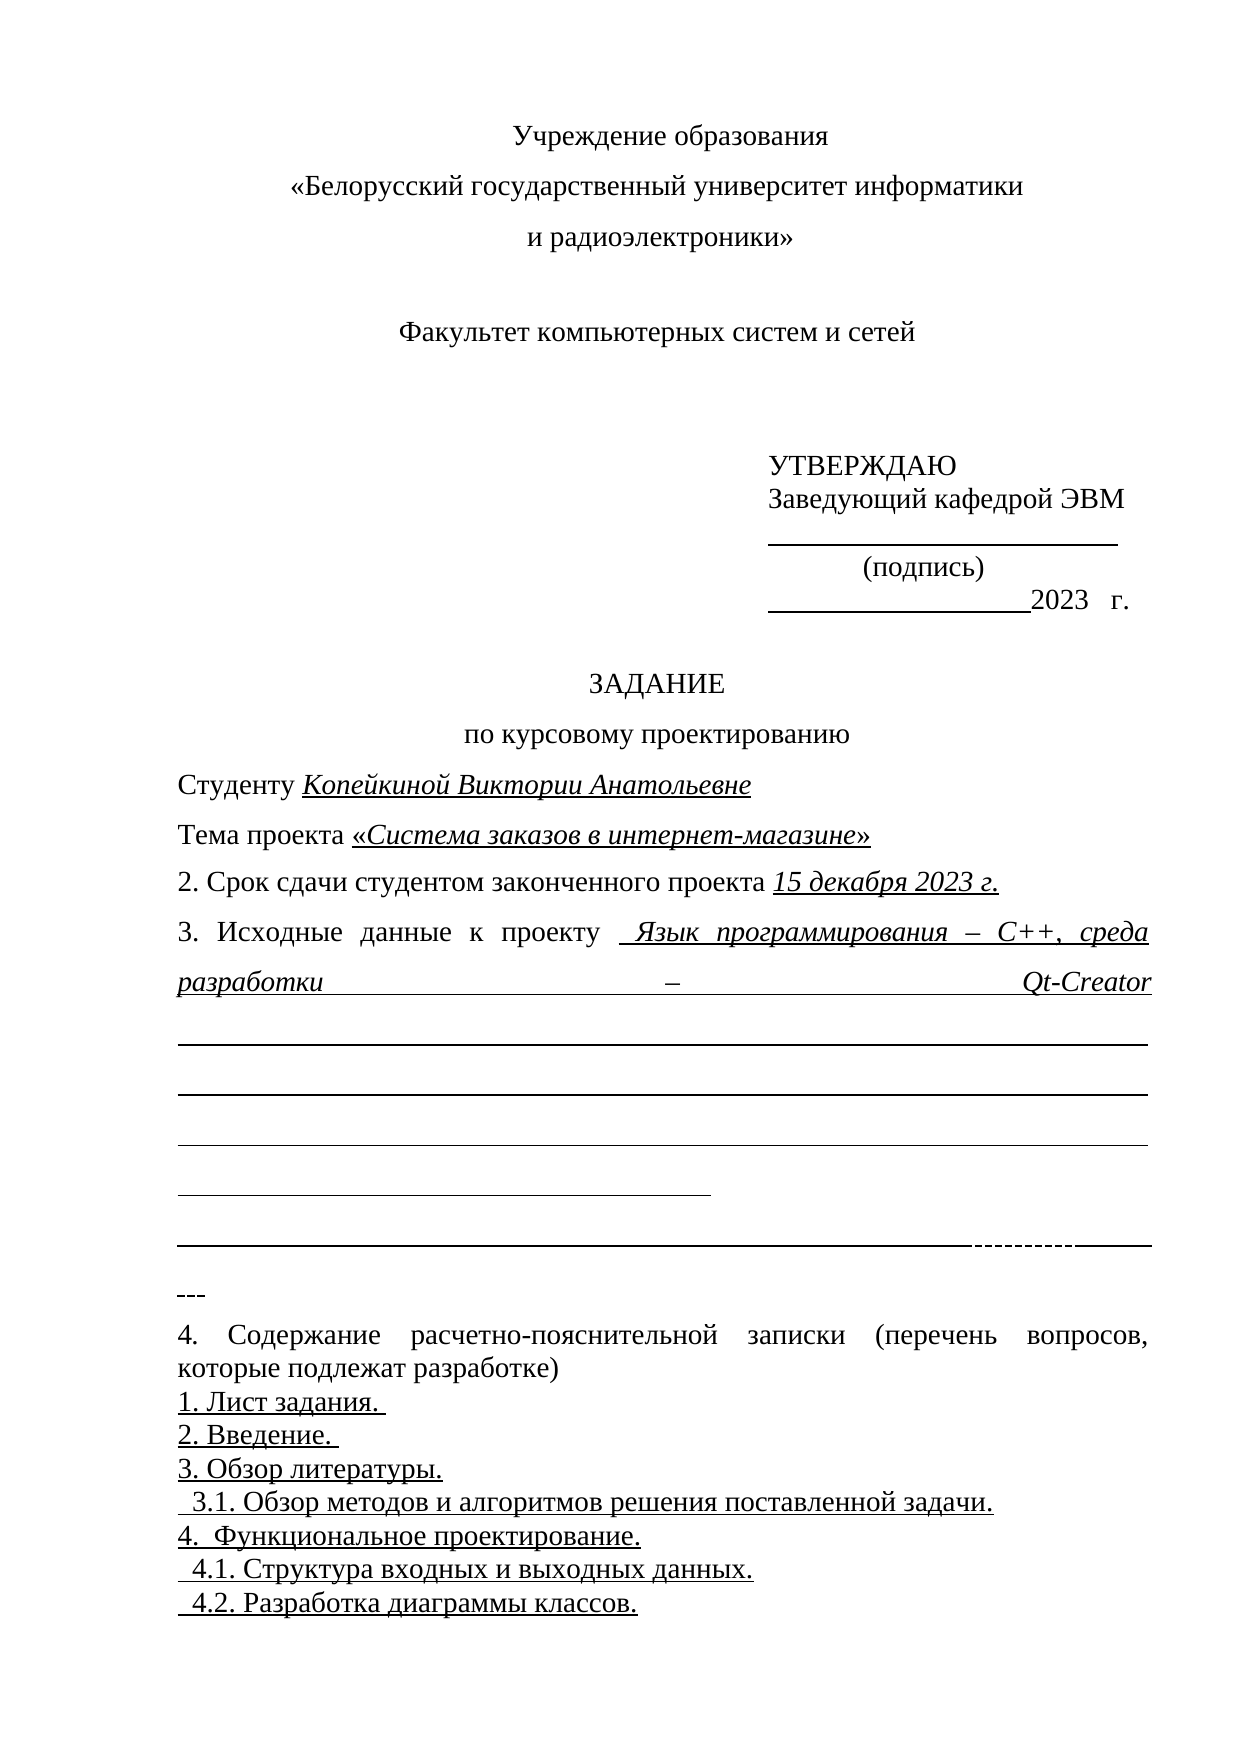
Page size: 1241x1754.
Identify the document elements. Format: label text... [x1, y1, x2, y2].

text 4.2. Разработка диаграммы классов. [177, 1585, 1149, 1619]
text 4. Функциональное проектирование. [177, 1518, 1149, 1552]
text ––––––––––––––––––2023 г. [768, 582, 1137, 616]
text 1. Лист задания. [177, 1384, 1149, 1417]
text 2. Введение. [177, 1417, 1149, 1451]
text (подпись) [768, 549, 1137, 582]
text 3.1. Обзор методов и алгоритмов решения поставленной задачи. [177, 1484, 1149, 1518]
text 3. Обзор литературы. [177, 1451, 1149, 1484]
text УТВЕРЖДАЮ [768, 448, 1137, 482]
text Тема проекта «Система заказов в интернет-магазине» [177, 817, 1149, 851]
text 3. Исходные данные к проекту Язык программирования – С++, среда разработки – Qt-Creator ------------------------------------------------------------------------------------------------------------------------------------------------------------------------------------------------------------------------------------------------------------------------------------------------------------------------------------------------------------------- –––––––––––––––––––––––––––––––––––––––––––––––––––––– —––– [177, 995, 1152, 1300]
text 4.1. Структура входных и выходных данных. [177, 1552, 1149, 1585]
text 4. Содержание расчетно-пояснительной записки (перечень вопросов, которые подлежат разработке) [177, 1317, 1149, 1384]
text Факультет компьютерных систем и сетей [177, 314, 1137, 348]
text «Белорусский государственный университет информатики и радиоэлектроники» [177, 168, 1143, 252]
text по курсовому проектированию [177, 716, 1137, 750]
text ЗАДАНИЕ [177, 666, 1137, 700]
text 3. Исходные данные к проекту Язык программирования – С++, среда разработки – Qt-Creator ------------------------------------------------------------------------------------------------------------------------------------------------------------------------------------------------------------------------------------------------------------------------------------------------------------------------------------------------------------------- –––––––––––––––––––––––––––––––––––––––––––––––––––––– —––– [177, 914, 1152, 994]
text Заведующий кафедрой ЭВМ [768, 482, 1137, 515]
text Учреждение образования [177, 118, 1163, 152]
text 2. Срок сдачи студентом законченного проекта 15 декабря 2023 г. [177, 864, 1149, 897]
text Студенту Копейкиной Виктории Анатольевне––––––– [177, 767, 1137, 800]
text –––––––––––––––––––––––– [768, 515, 1137, 549]
